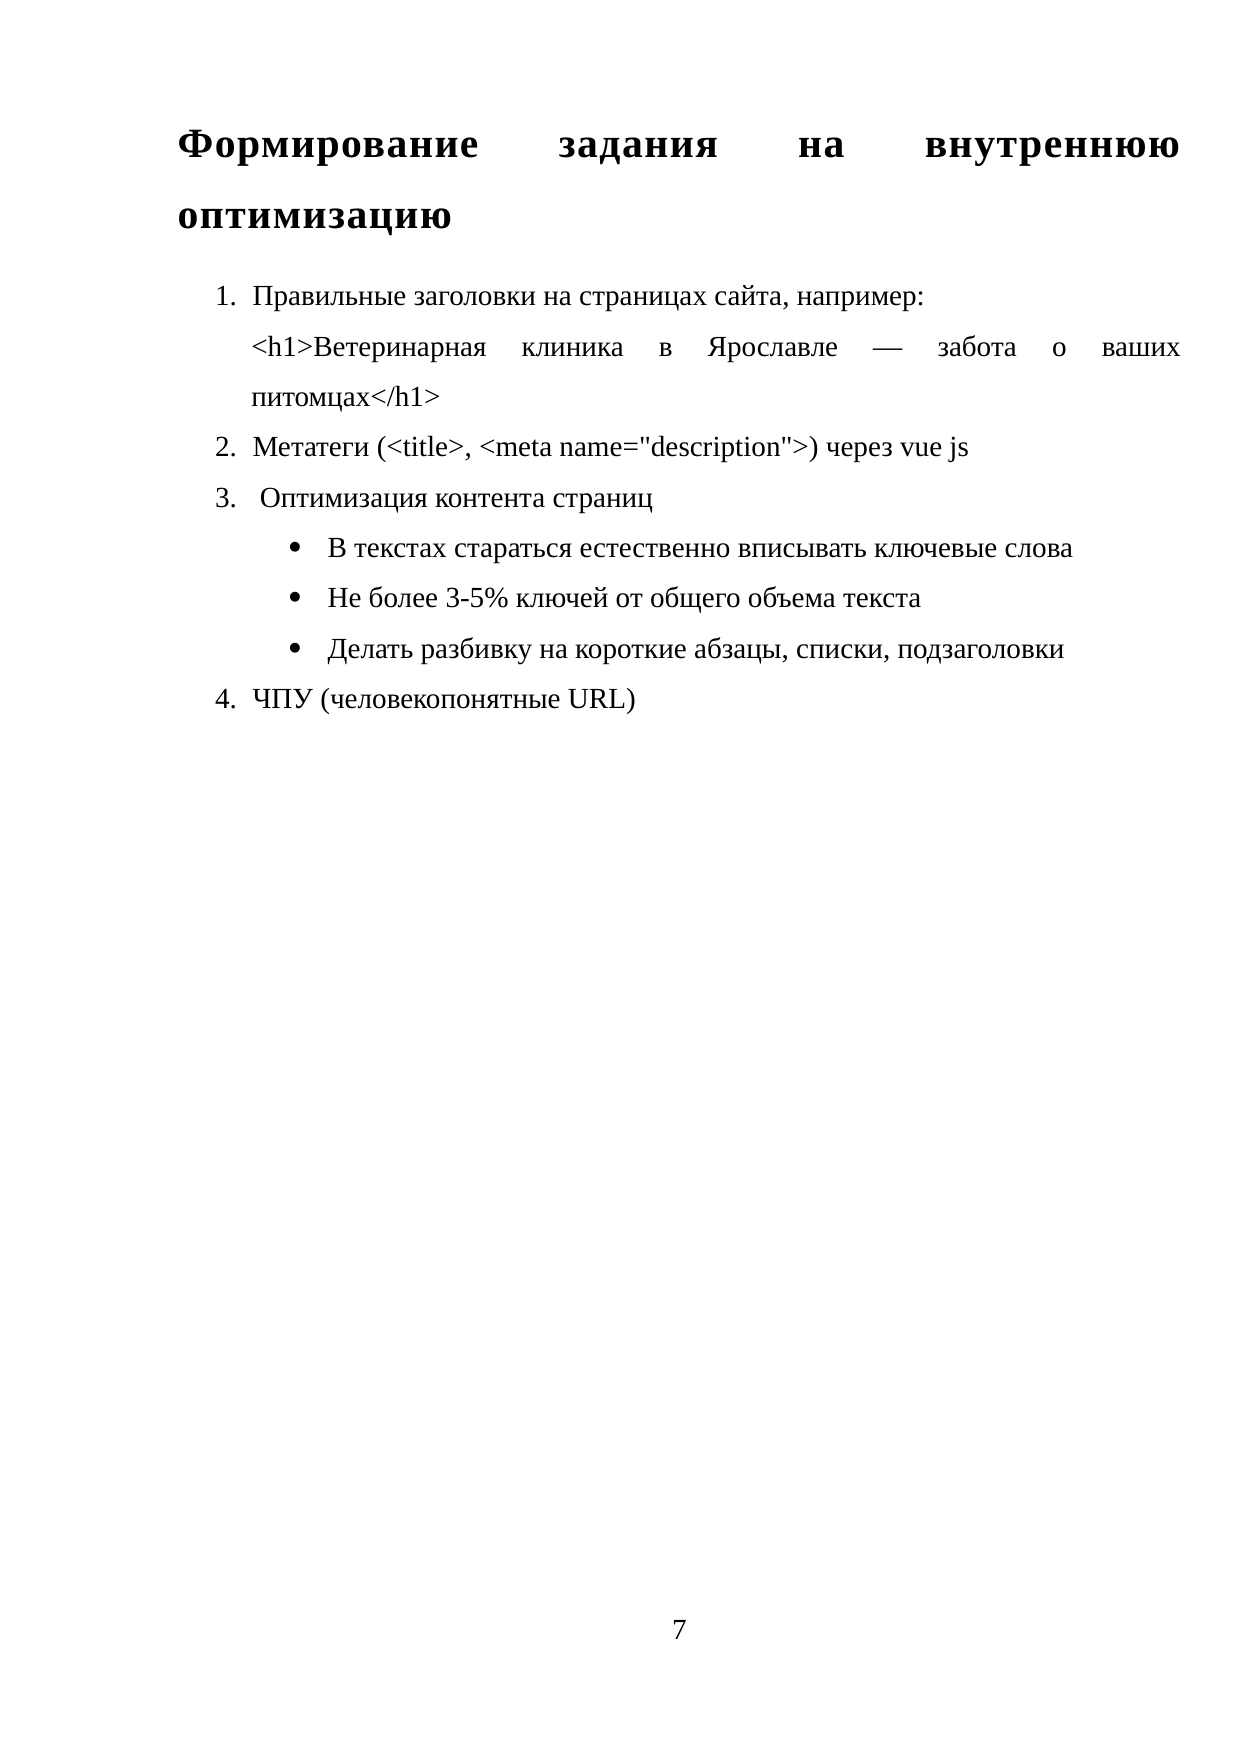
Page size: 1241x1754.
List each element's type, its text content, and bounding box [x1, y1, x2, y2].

list ЧПУ (человекопонятные URL) [215, 681, 1181, 715]
list Оптимизация контента страниц [215, 480, 1181, 513]
list Метатеги (<title>, <meta name="description">) через vue js [215, 429, 1181, 463]
list Правильные заголовки на страницах сайта, например: [215, 278, 1181, 312]
list В текстах стараться естественно вписывать ключевые слова [290, 530, 1181, 564]
subtitle Формирование задания на внутреннюю оптимизацию [177, 118, 1181, 238]
text <h1>Ветеринарная клиника в Ярославле — забота о ваших питомцах</h1> [251, 329, 1181, 413]
list Делать разбивку на короткие абзацы, списки, подзаголовки [290, 631, 1181, 664]
list Не более 3-5% ключей от общего объема текста [290, 581, 1181, 614]
